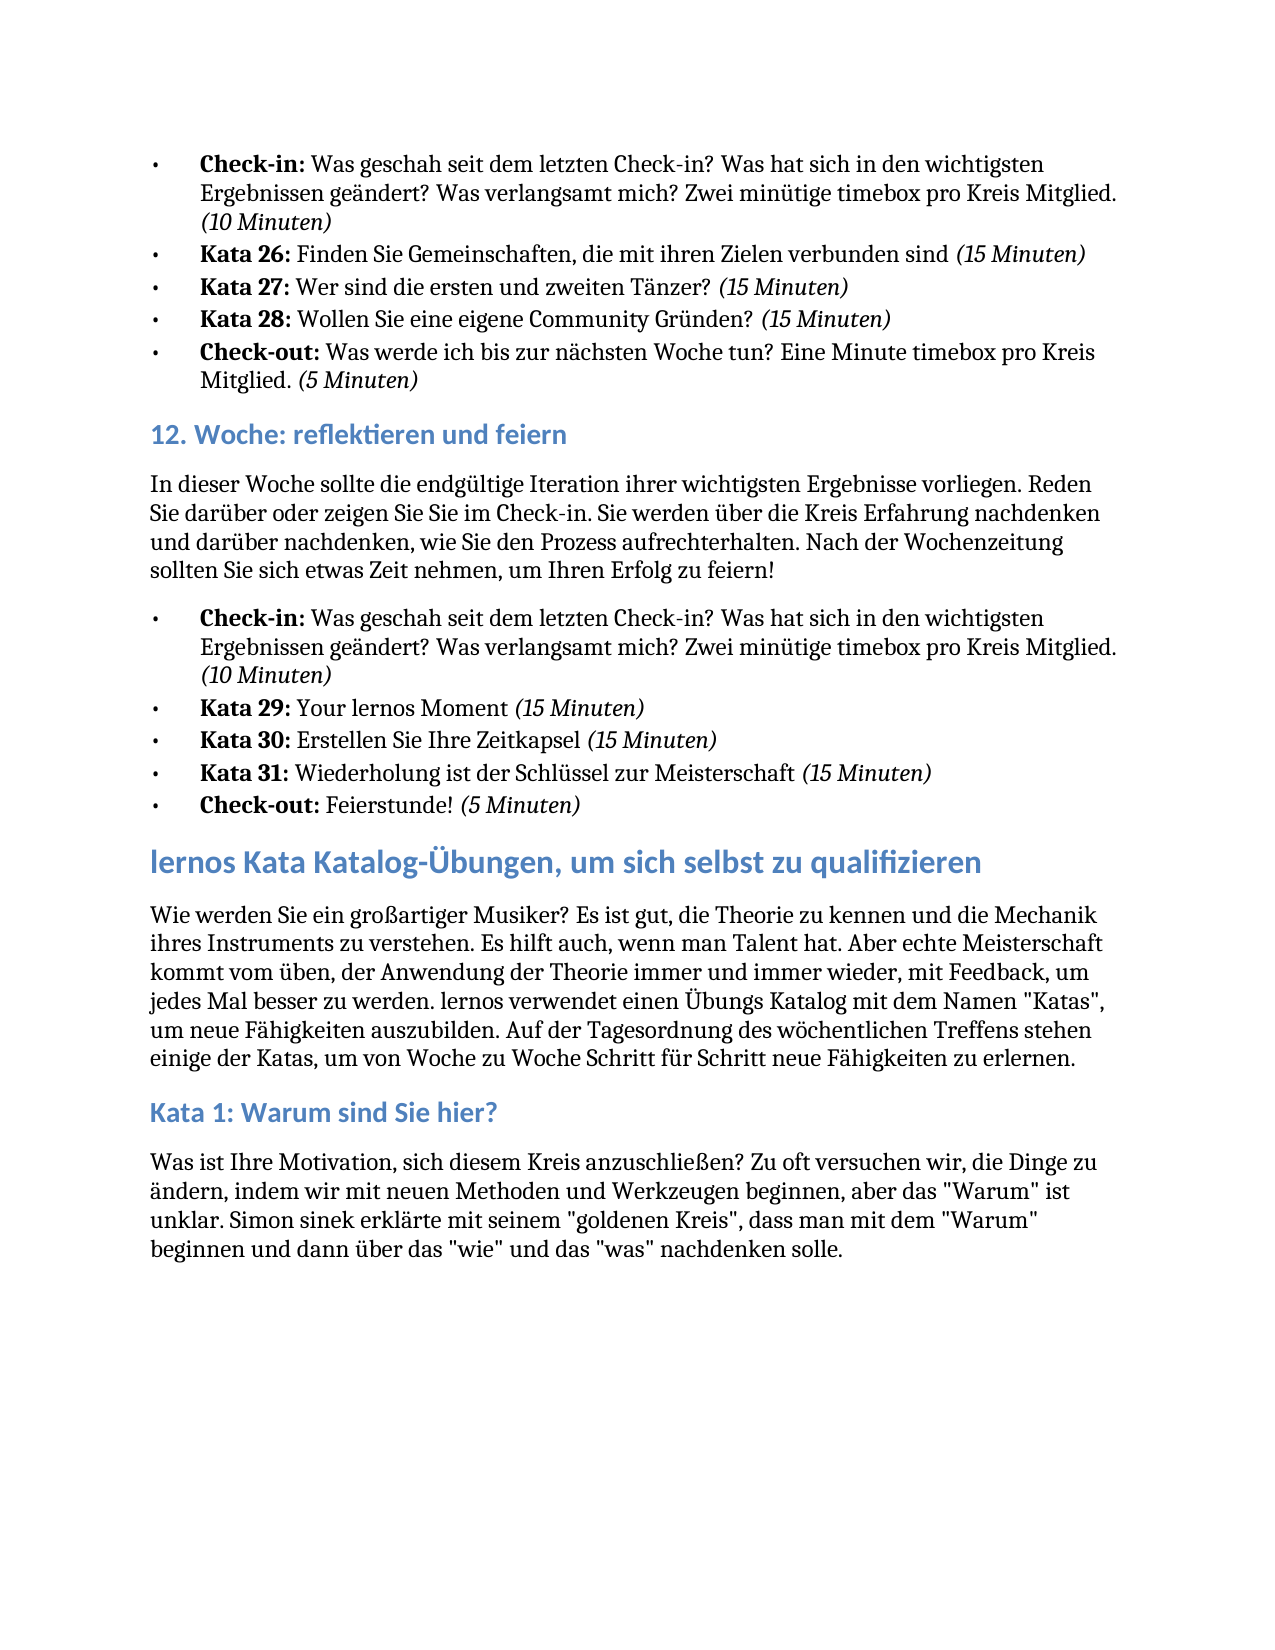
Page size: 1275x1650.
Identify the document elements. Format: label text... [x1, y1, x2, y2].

list Check-in: Was geschah seit dem letzten Check-in? Was hat sich in den wichtigsten Ergebnissen geändert? Was verlangsamt mich? Zwei minütige timebox pro Kreis Mitglied. (10 Minuten) [150, 150, 1125, 236]
list Kata 31: Wiederholung ist der Schlüssel zur Meisterschaft (15 Minuten) [150, 759, 1125, 788]
list Kata 29: Your lernos Moment (15 Minuten) [150, 694, 1125, 723]
list Check-out: Was werde ich bis zur nächsten Woche tun? Eine Minute timebox pro Kreis Mitglied. (5 Minuten) [150, 337, 1125, 395]
list Kata 27: Wer sind die ersten und zweiten Tänzer? (15 Minuten) [150, 272, 1125, 301]
text Wie werden Sie ein großartiger Musiker? Es ist gut, die Theorie zu kennen und die Mechanik ihres Instruments zu verstehen. Es hilft auch, wenn man Talent hat. Aber echte Meisterschaft kommt vom üben, der Anwendung der Theorie immer und immer wieder, mit Feedback, um jedes Mal besser zu werden. lernos verwendet einen Übungs Katalog mit dem Namen "Katas", um neue Fähigkeiten auszubilden. Auf der Tagesordnung des wöchentlichen Treffens stehen einige der Katas, um von Woche zu Woche Schritt für Schritt neue Fähigkeiten zu erlernen. [150, 901, 1125, 1073]
text In dieser Woche sollte die endgültige Iteration ihrer wichtigsten Ergebnisse vorliegen. Reden Sie darüber oder zeigen Sie Sie im Check-in. Sie werden über die Kreis Erfahrung nachdenken und darüber nachdenken, wie Sie den Prozess aufrechterhalten. Nach der Wochenzeitung sollten Sie sich etwas Zeit nehmen, um Ihren Erfolg zu feiern! [150, 470, 1125, 585]
subtitle lernos Kata Katalog-Übungen, um sich selbst zu qualifizieren [150, 841, 1125, 882]
list Kata 28: Wollen Sie eine eigene Community Gründen? (15 Minuten) [150, 305, 1125, 334]
list Kata 26: Finden Sie Gemeinschaften, die mit ihren Zielen verbunden sind (15 Minuten) [150, 240, 1125, 269]
subtitle 12. Woche: reflektieren und feiern [150, 416, 1125, 451]
text Was ist Ihre Motivation, sich diesem Kreis anzuschließen? Zu oft versuchen wir, die Dinge zu ändern, indem wir mit neuen Methoden und Werkzeugen beginnen, aber das "Warum" ist unklar. Simon sinek erklärte mit seinem "goldenen Kreis", dass man mit dem "Warum" beginnen und dann über das "wie" und das "was" nachdenken solle. [150, 1148, 1125, 1263]
list Kata 30: Erstellen Sie Ihre Zeitkapsel (15 Minuten) [150, 726, 1125, 755]
list Check-out: Feierstunde! (5 Minuten) [150, 791, 1125, 820]
subtitle Kata 1: Warum sind Sie hier? [150, 1094, 1125, 1129]
list Check-in: Was geschah seit dem letzten Check-in? Was hat sich in den wichtigsten Ergebnissen geändert? Was verlangsamt mich? Zwei minütige timebox pro Kreis Mitglied. (10 Minuten) [150, 604, 1125, 690]
